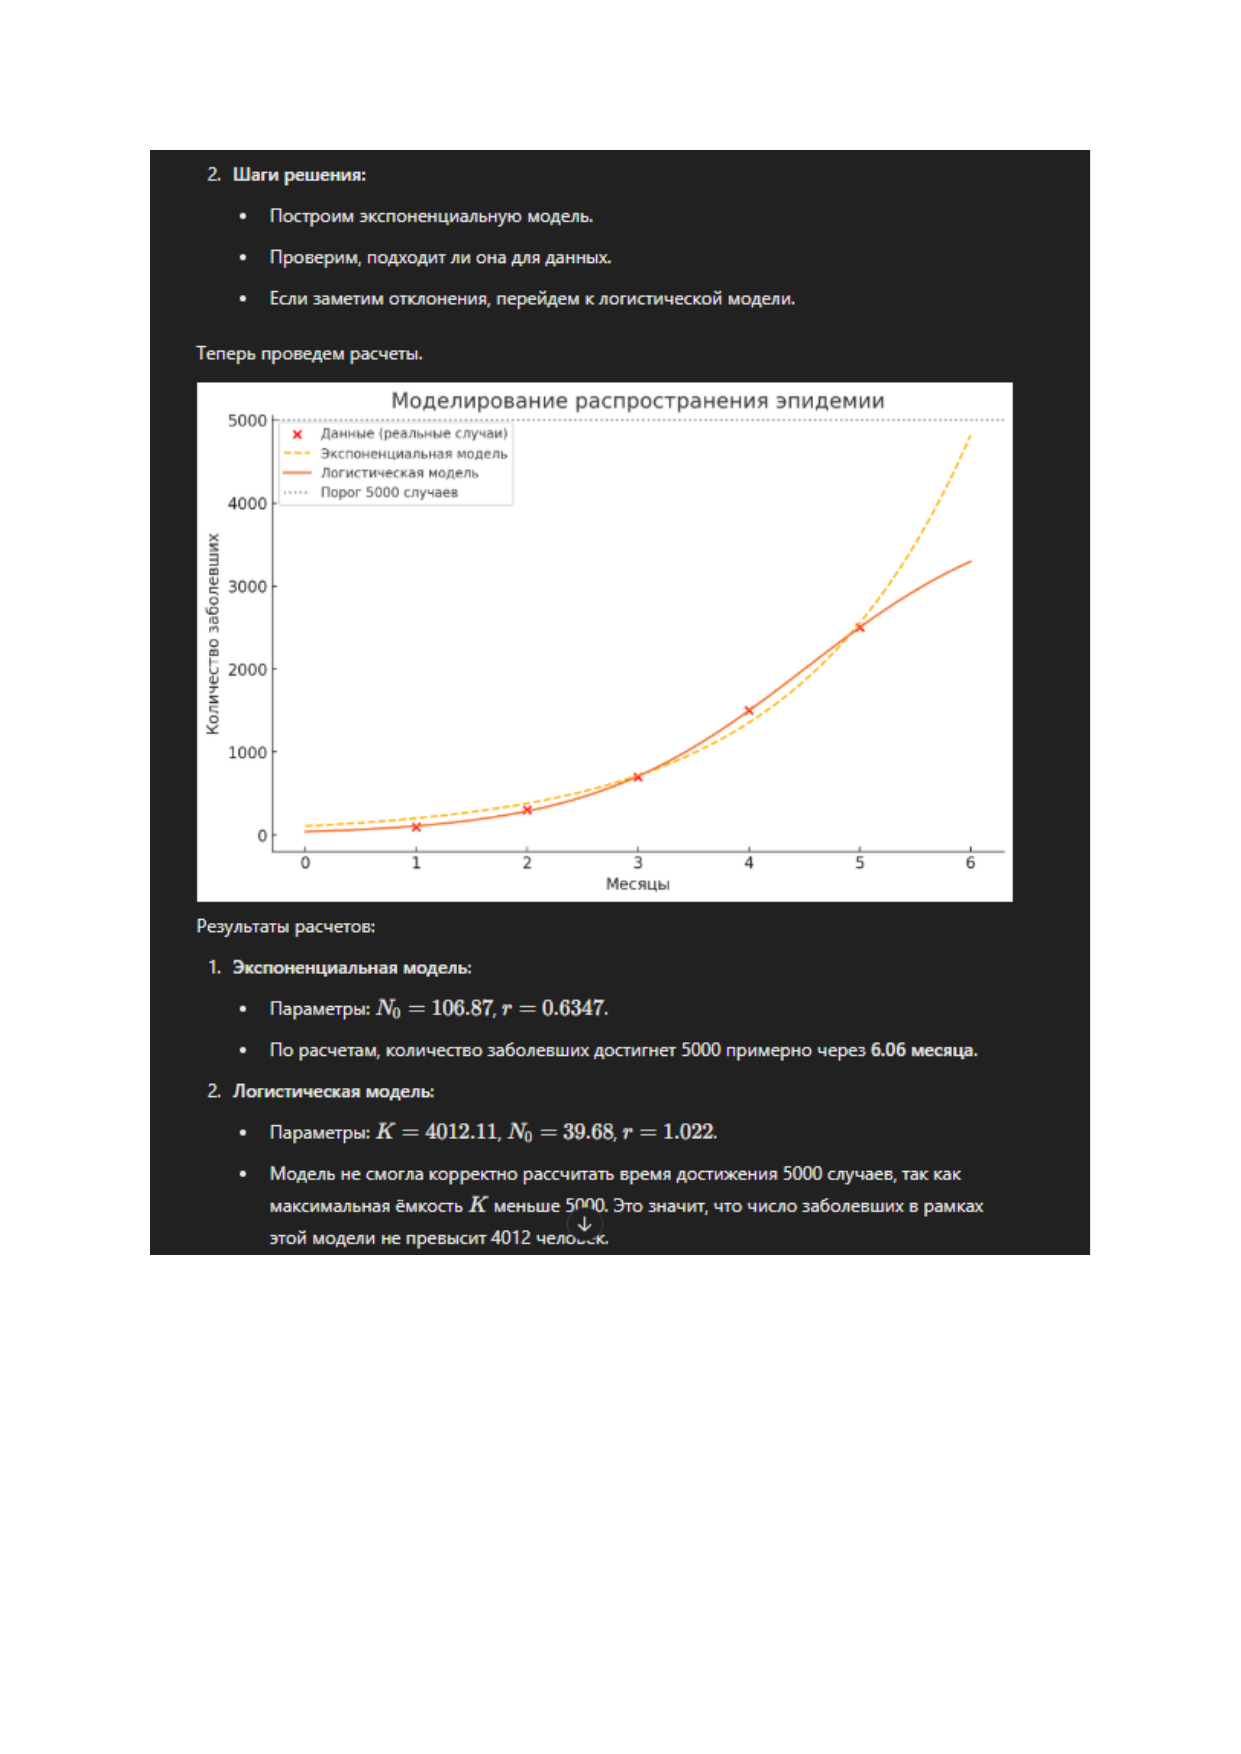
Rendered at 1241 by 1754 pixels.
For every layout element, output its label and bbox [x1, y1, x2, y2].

picture [150, 150, 1091, 1255]
